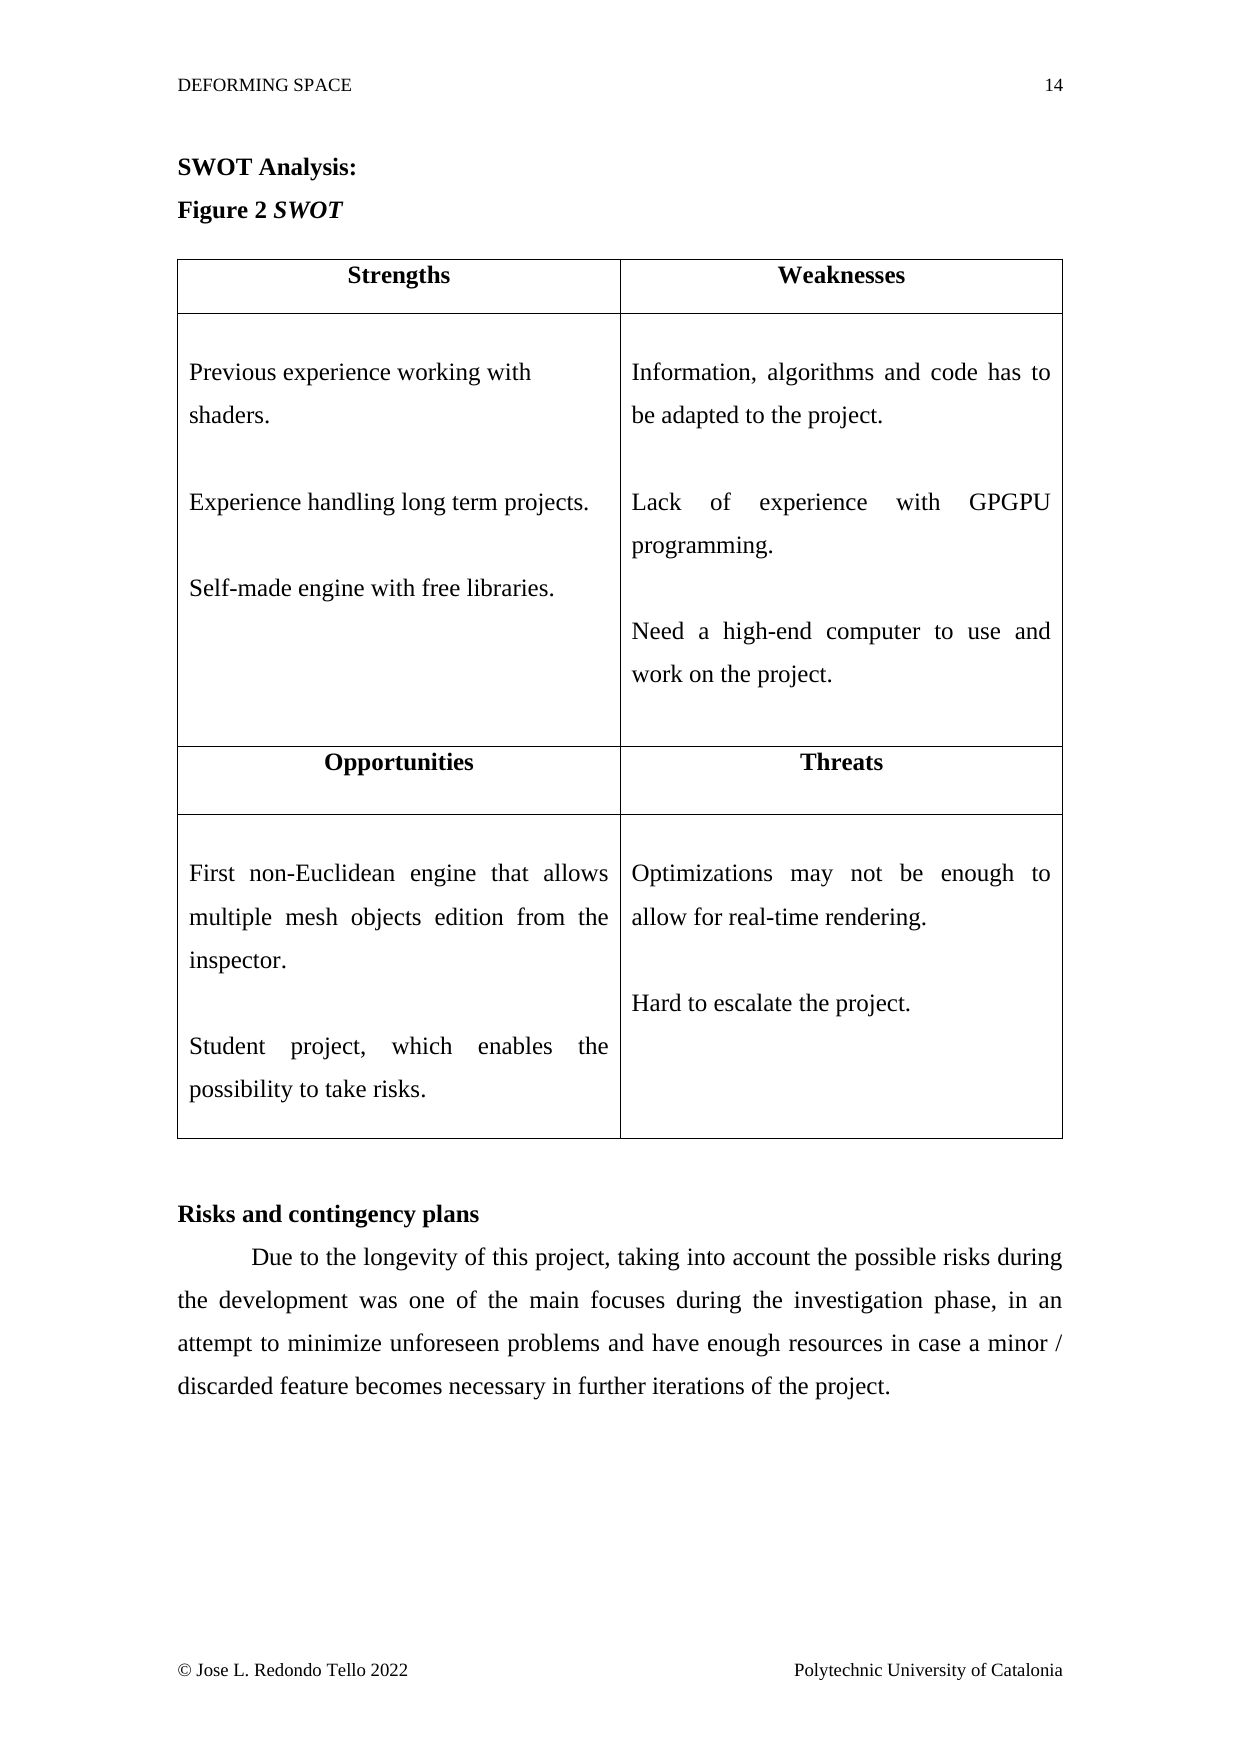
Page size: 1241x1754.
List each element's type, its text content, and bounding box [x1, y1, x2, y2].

table_cell Optimizations may not be enough to allow for real-time rendering. Hard to escalate the project. [621, 815, 1062, 1138]
table_cell Opportunities [178, 747, 620, 814]
text Due to the longevity of this project, taking into account the possible risks during the development was one of the main focuses during the investigation phase, in an attempt to minimize unforeseen problems and have enough resources in case a minor / discarded feature becomes necessary in further iterations of the project. [177, 1242, 1063, 1400]
table_cell Threats [621, 747, 1062, 814]
table_cell Previous experience working with shaders. Experience handling long term projects. Self-made engine with free libraries. [178, 314, 620, 746]
subtitle Risks and contingency plans [177, 1199, 1063, 1227]
table_cell First non-Euclidean engine that allows multiple mesh objects edition from the inspector. Student project, which enables the possibility to take risks. [178, 815, 620, 1138]
subtitle SWOT Analysis: [177, 152, 1063, 181]
text Figure 2 SWOT [177, 195, 1063, 224]
table_cell Information, algorithms and code has to be adapted to the project. Lack of experience with GPGPU programming. Need a high-end computer to use and work on the project. [621, 314, 1062, 746]
table_header Weaknesses [621, 260, 1062, 313]
table_header Strengths [178, 260, 620, 313]
